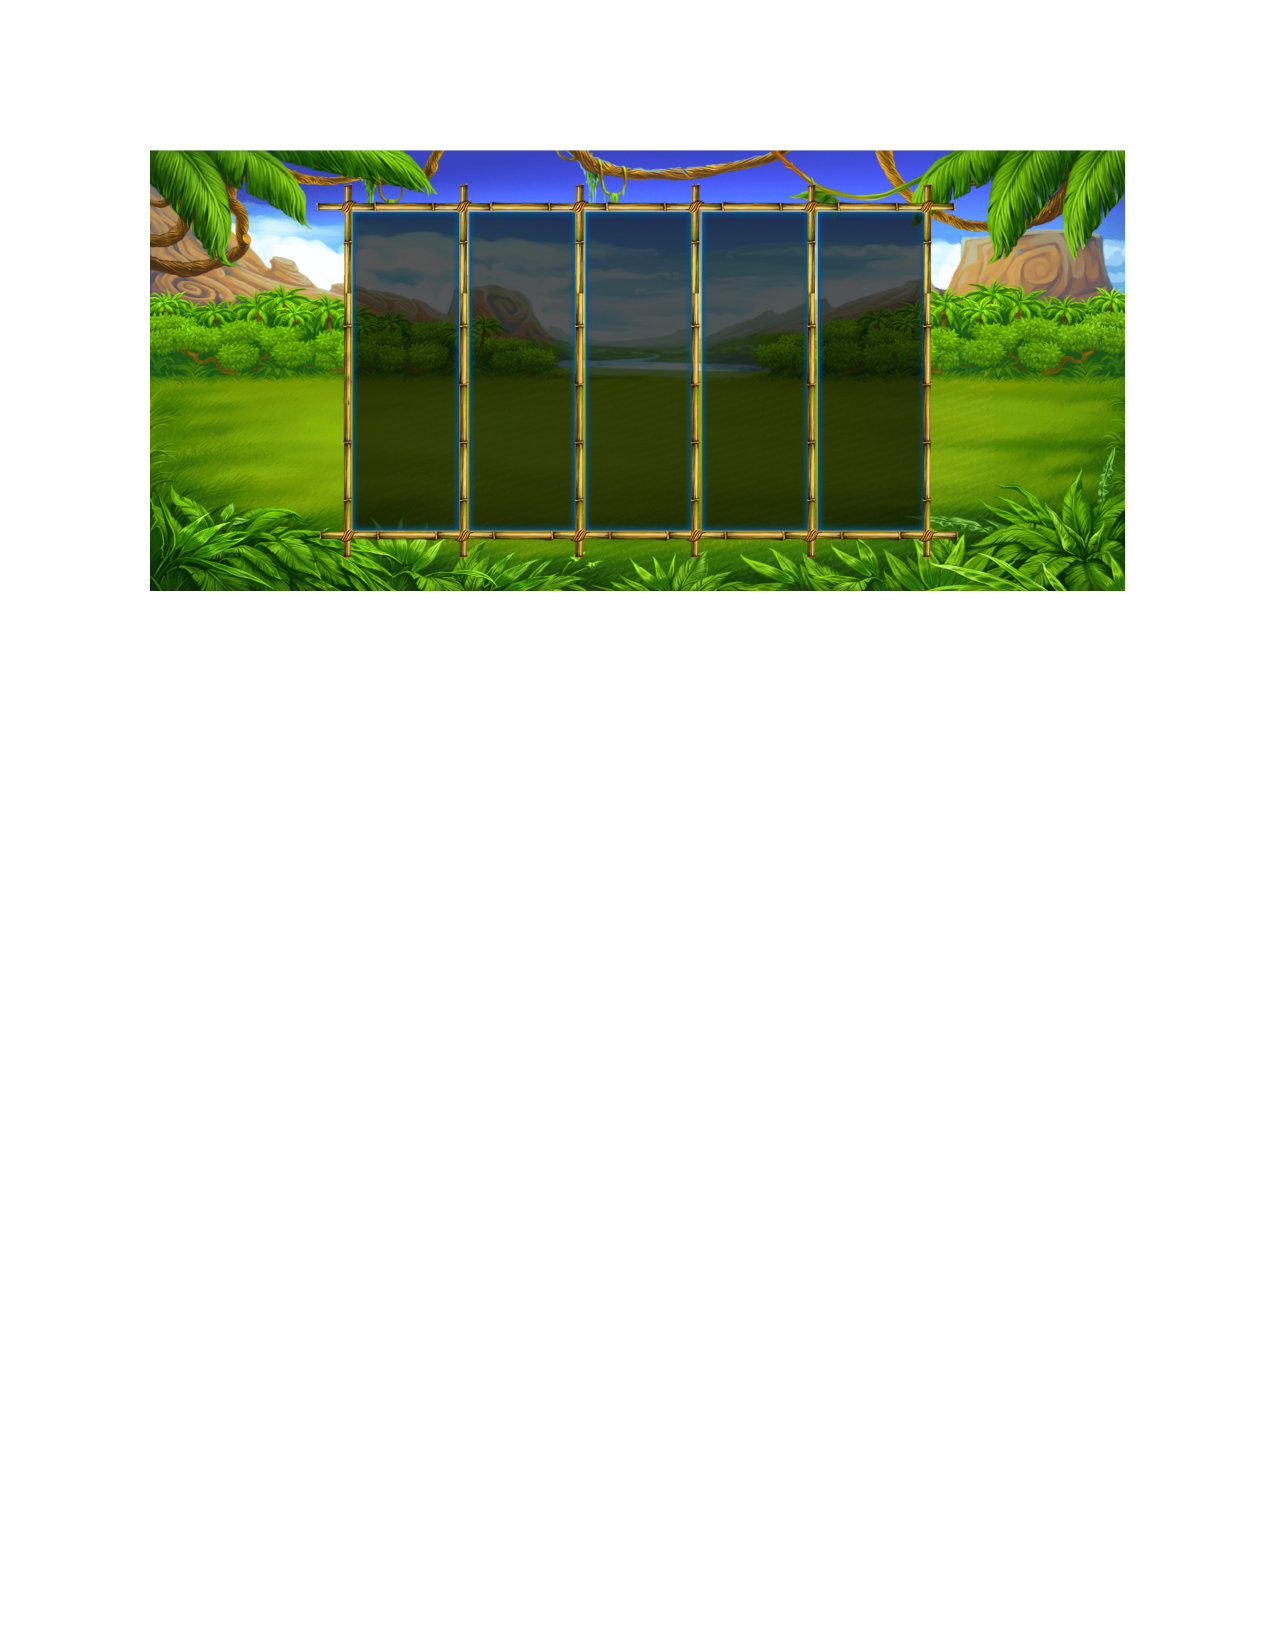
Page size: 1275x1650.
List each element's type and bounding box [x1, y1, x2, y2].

picture [150, 150, 1125, 591]
